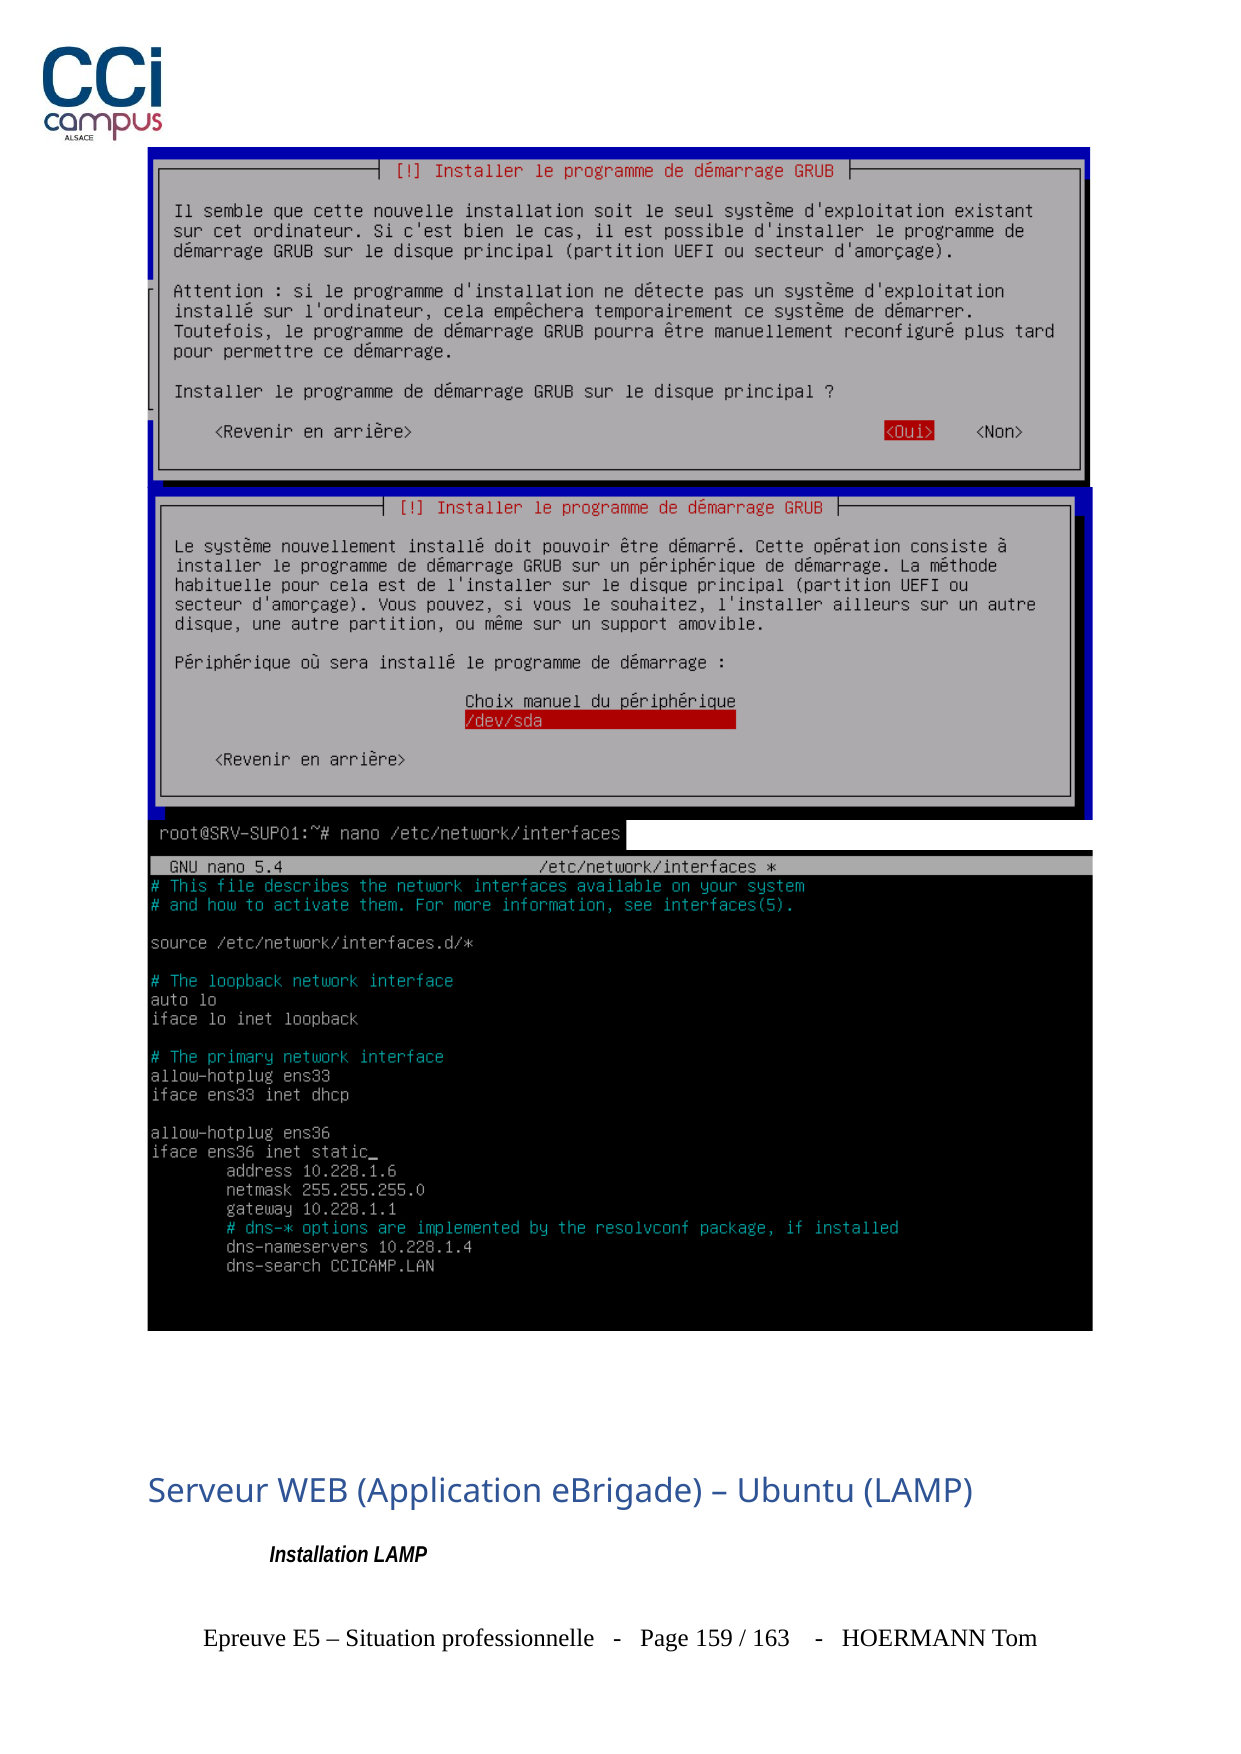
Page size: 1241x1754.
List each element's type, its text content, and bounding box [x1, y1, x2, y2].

subtitle Installation LAMP [269, 1541, 1093, 1567]
picture [35, 26, 1093, 1331]
subtitle Serveur WEB (Application eBrigade) – Ubuntu (LAMP) [148, 1467, 1093, 1513]
